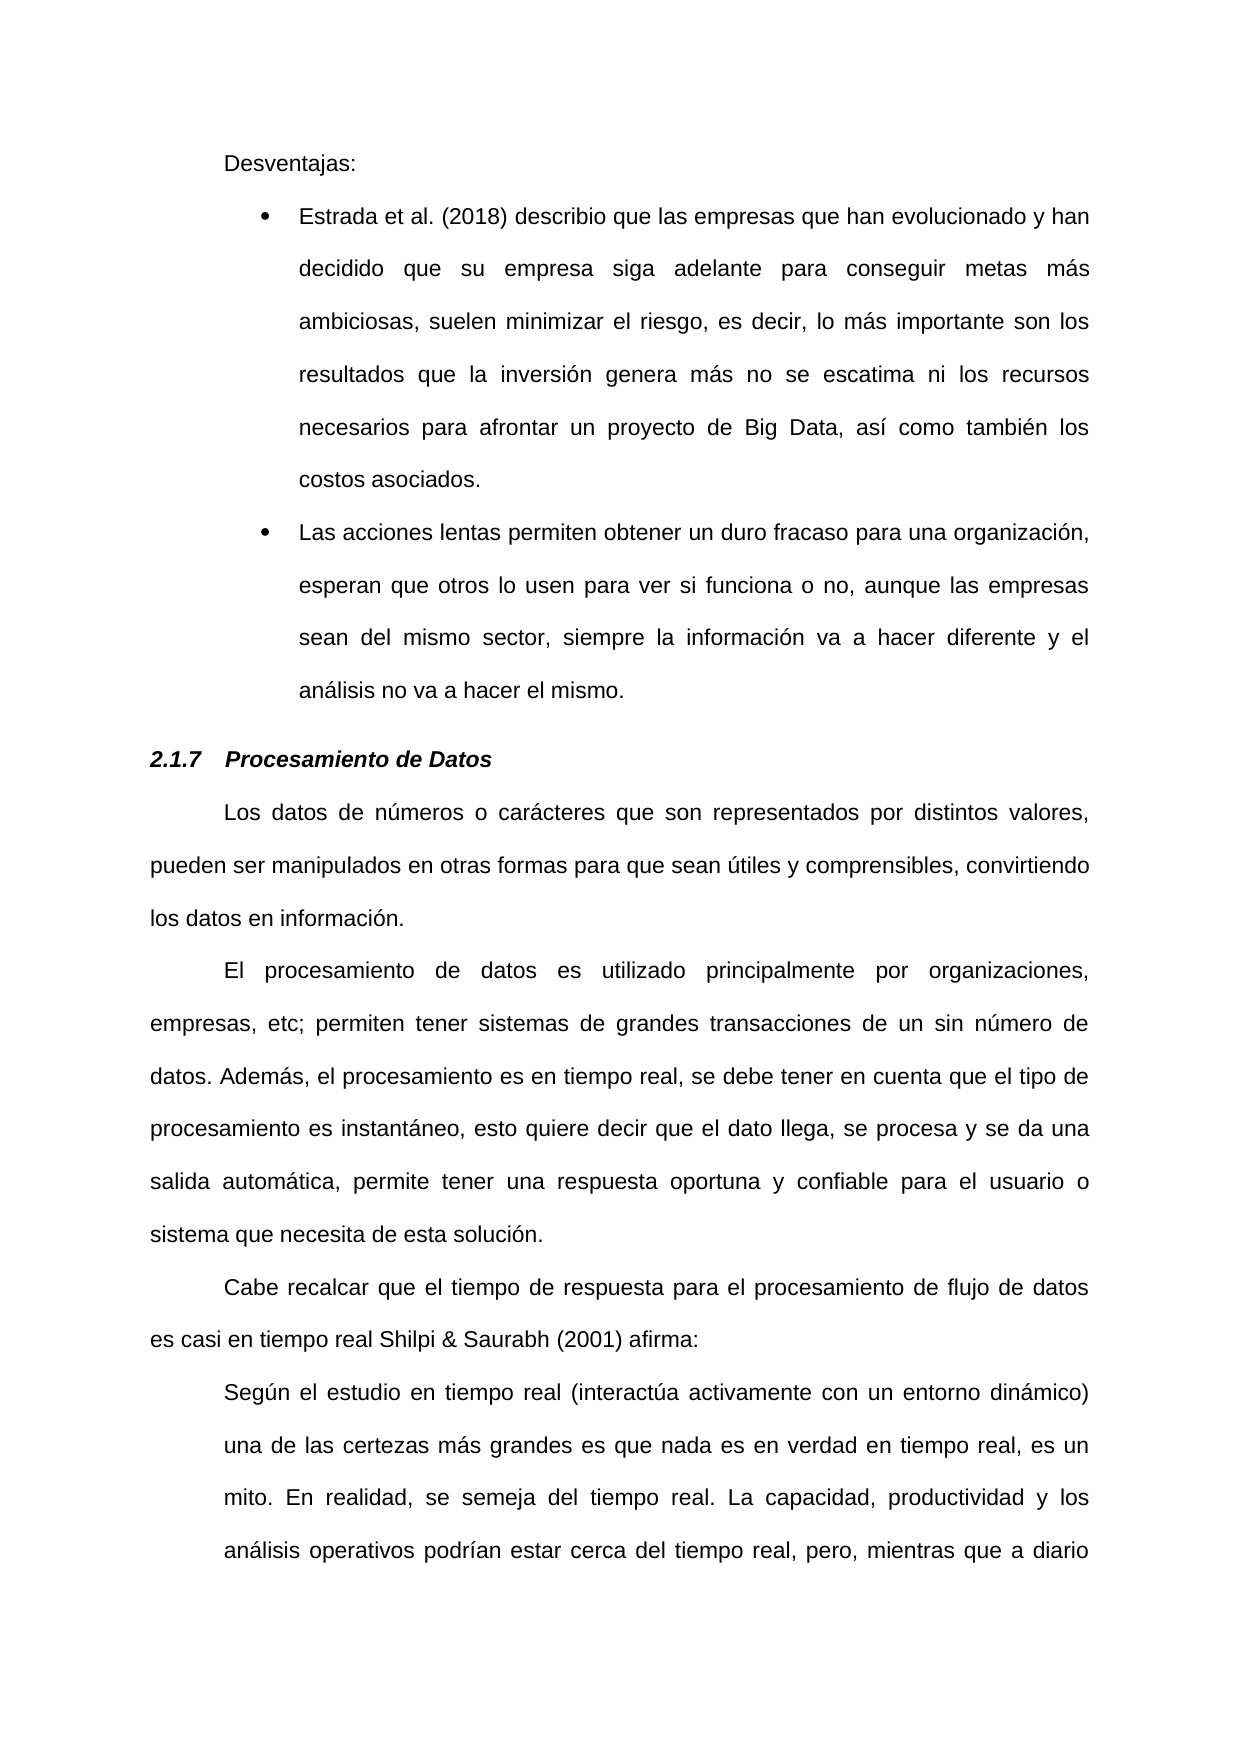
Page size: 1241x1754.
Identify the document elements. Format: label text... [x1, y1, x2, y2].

text Los datos de números o carácteres que son representados por distintos valores, pueden ser manipulados en otras formas para que sean útiles y comprensibles, convirtiendo los datos en información. [150, 799, 1090, 931]
text El procesamiento de datos es utilizado principalmente por organizaciones, empresas, etc; permiten tener sistemas de grandes transacciones de un sin número de datos. Además, el procesamiento es en tiempo real, se debe tener en cuenta que el tipo de procesamiento es instantáneo, esto quiere decir que el dato llega, se procesa y se da una salida automática, permite tener una respuesta oportuna y confiable para el usuario o sistema que necesita de esta solución. [150, 957, 1090, 1247]
text Cabe recalcar que el tiempo de respuesta para el procesamiento de flujo de datos es casi en tiempo real Shilpi & Saurabh (2001) afirma: [150, 1273, 1090, 1353]
text Desventajas: [150, 150, 1090, 176]
list Estrada et al. (2018) describio que las empresas que han evolucionado y han decidido que su empresa siga adelante para conseguir metas más ambiciosas, suelen minimizar el riesgo, es decir, lo más importante son los resultados que la inversión genera más no se escatima ni los recursos necesarios para afrontar un proyecto de Big Data, así como también los costos asociados. [261, 203, 1090, 493]
subtitle Procesamiento de Datos [150, 746, 1090, 773]
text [224, 1379, 1090, 1563]
list Las acciones lentas permiten obtener un duro fracaso para una organización, esperan que otros lo usen para ver si funciona o no, aunque las empresas sean del mismo sector, siempre la información va a hacer diferente y el análisis no va a hacer el mismo. [261, 519, 1090, 703]
